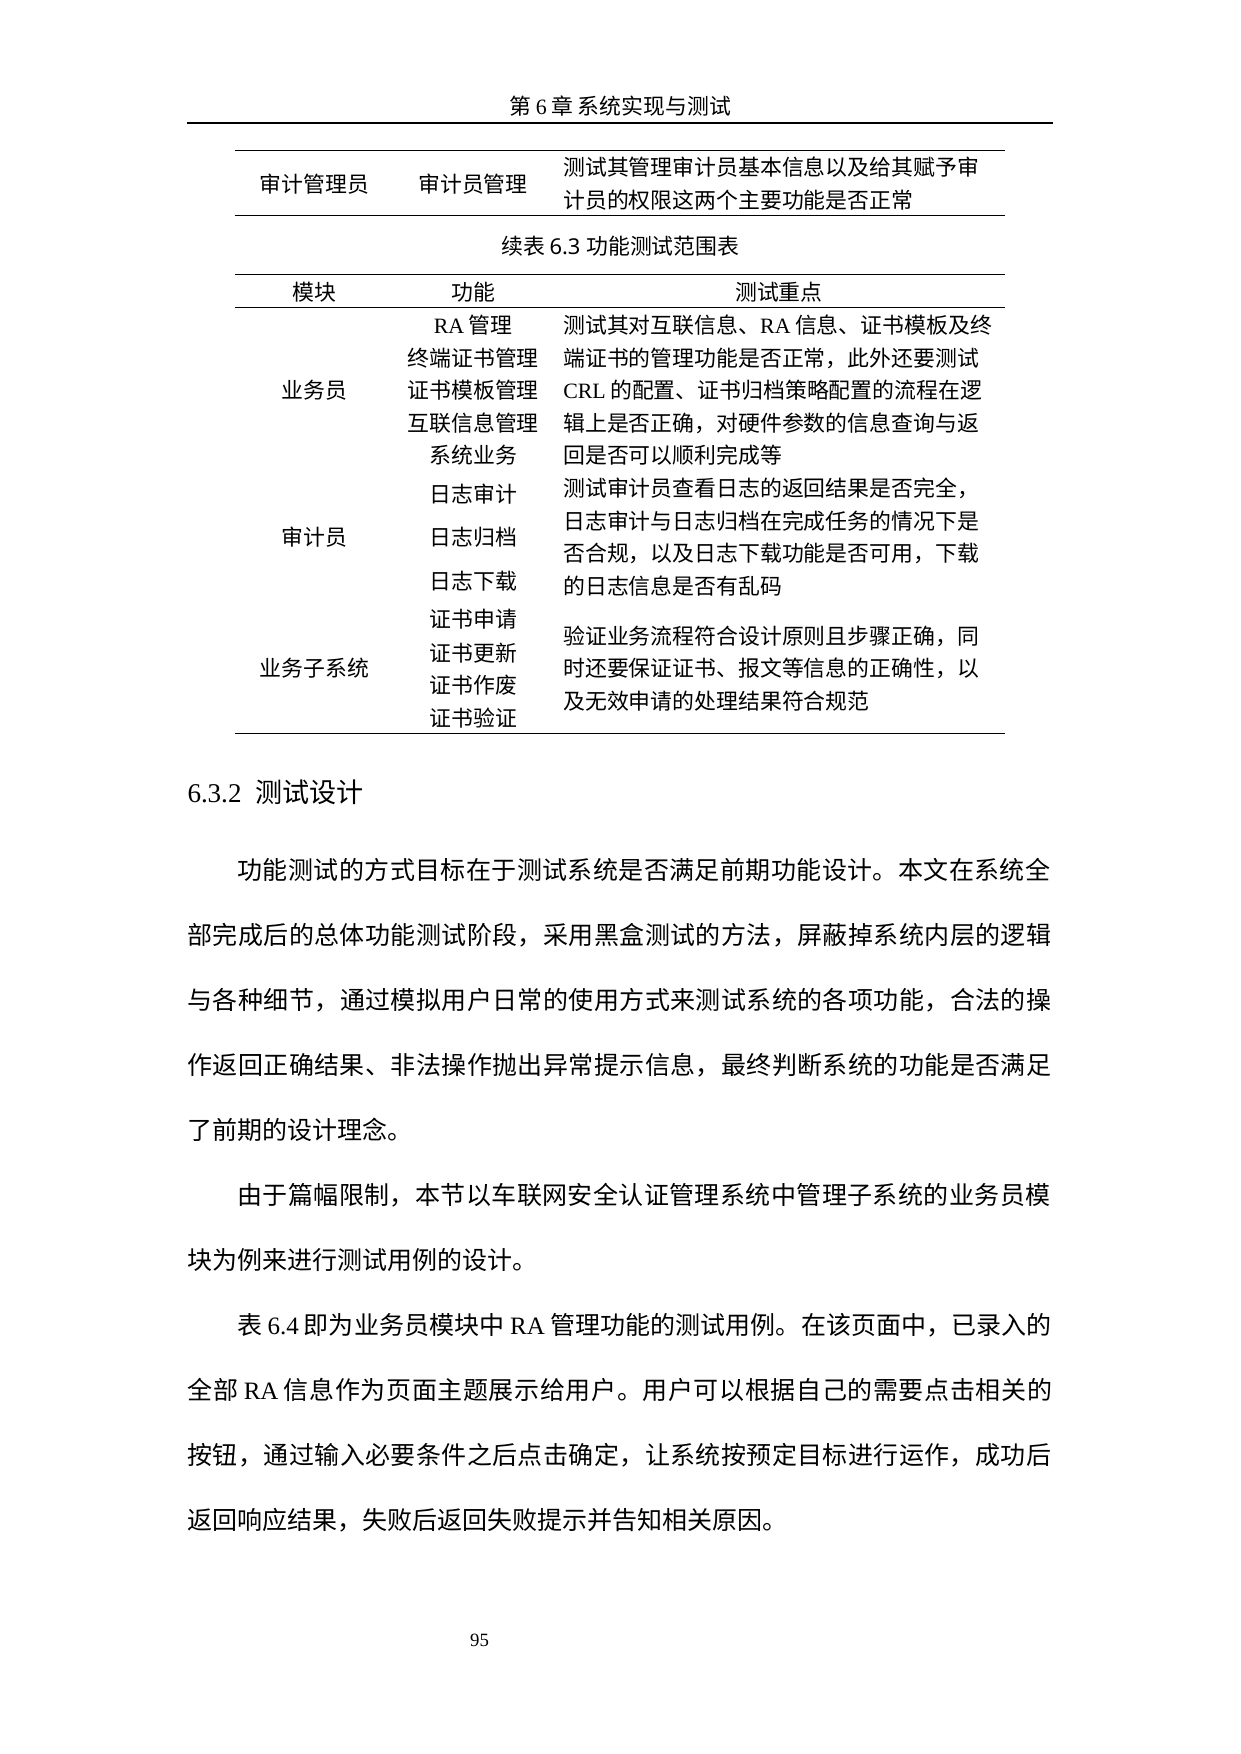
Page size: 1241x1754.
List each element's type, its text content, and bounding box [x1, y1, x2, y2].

table_cell 证书模板管理 [394, 373, 552, 406]
table_cell 审计员 [235, 471, 394, 602]
table_header 功能 [394, 275, 552, 307]
table_header 模块 [235, 275, 394, 307]
table_cell 终端证书管理 [394, 341, 552, 373]
table_cell 测试其管理审计员基本信息以及给其赋予审计员的权限这两个主要功能是否正常 [552, 151, 1005, 215]
table_cell RA管理 [394, 308, 552, 341]
table_cell 证书申请 [394, 602, 552, 634]
table_cell 系统业务 [394, 438, 552, 471]
table_cell 证书作废 [394, 668, 552, 700]
table_cell 业务员 [235, 308, 394, 471]
table_cell 业务子系统 [235, 602, 394, 733]
text 表6.4即为业务员模块中RA管理功能的测试用例。在该页面中，已录入的全部RA信息作为页面主题展示给用户。用户可以根据自己的需要点击相关的按钮，通过输入必要条件之后点击确定，让系统按预定目标进行运作，成功后返回响应结果，失败后返回失败提示并告知相关原因。 [187, 1291, 1053, 1551]
table_cell 审计管理员 [235, 151, 394, 215]
table_cell 测试审计员查看日志的返回结果是否完全，日志审计与日志归档在完成任务的情况下是否合规，以及日志下载功能是否可用，下载的日志信息是否有乱码 [552, 471, 1005, 602]
table_cell 互联信息管理 [394, 406, 552, 438]
table_cell 验证业务流程符合设计原则且步骤正确，同时还要保证证书、报文等信息的正确性，以及无效申请的处理结果符合规范 [552, 602, 1005, 733]
table_cell 证书验证 [394, 700, 552, 733]
table_header 测试重点 [552, 275, 1005, 307]
table_cell 日志下载 [394, 558, 552, 602]
table_cell 审计员管理 [394, 151, 552, 215]
table_cell 测试其对互联信息、RA信息、证书模板及终端证书的管理功能是否正常，此外还要测试CRL的配置、证书归档策略配置的流程在逻辑上是否正确，对硬件参数的信息查询与返回是否可以顺利完成等 [552, 308, 1005, 471]
table_cell 证书更新 [394, 634, 552, 668]
table_cell 日志审计 [394, 471, 552, 514]
text 续表6.3 功能测试范围表 [187, 228, 1053, 261]
text 由于篇幅限制，本节以车联网安全认证管理系统中管理子系统的业务员模块为例来进行测试用例的设计。 [187, 1161, 1053, 1291]
text 功能测试的方式目标在于测试系统是否满足前期功能设计。本文在系统全部完成后的总体功能测试阶段，采用黑盒测试的方法，屏蔽掉系统内层的逻辑与各种细节，通过模拟用户日常的使用方式来测试系统的各项功能，合法的操作返回正确结果、非法操作抛出异常提示信息，最终判断系统的功能是否满足了前期的设计理念。 [187, 836, 1053, 1161]
text 6.3.2 测试设计 [187, 759, 1053, 824]
table_cell 日志归档 [394, 514, 552, 558]
